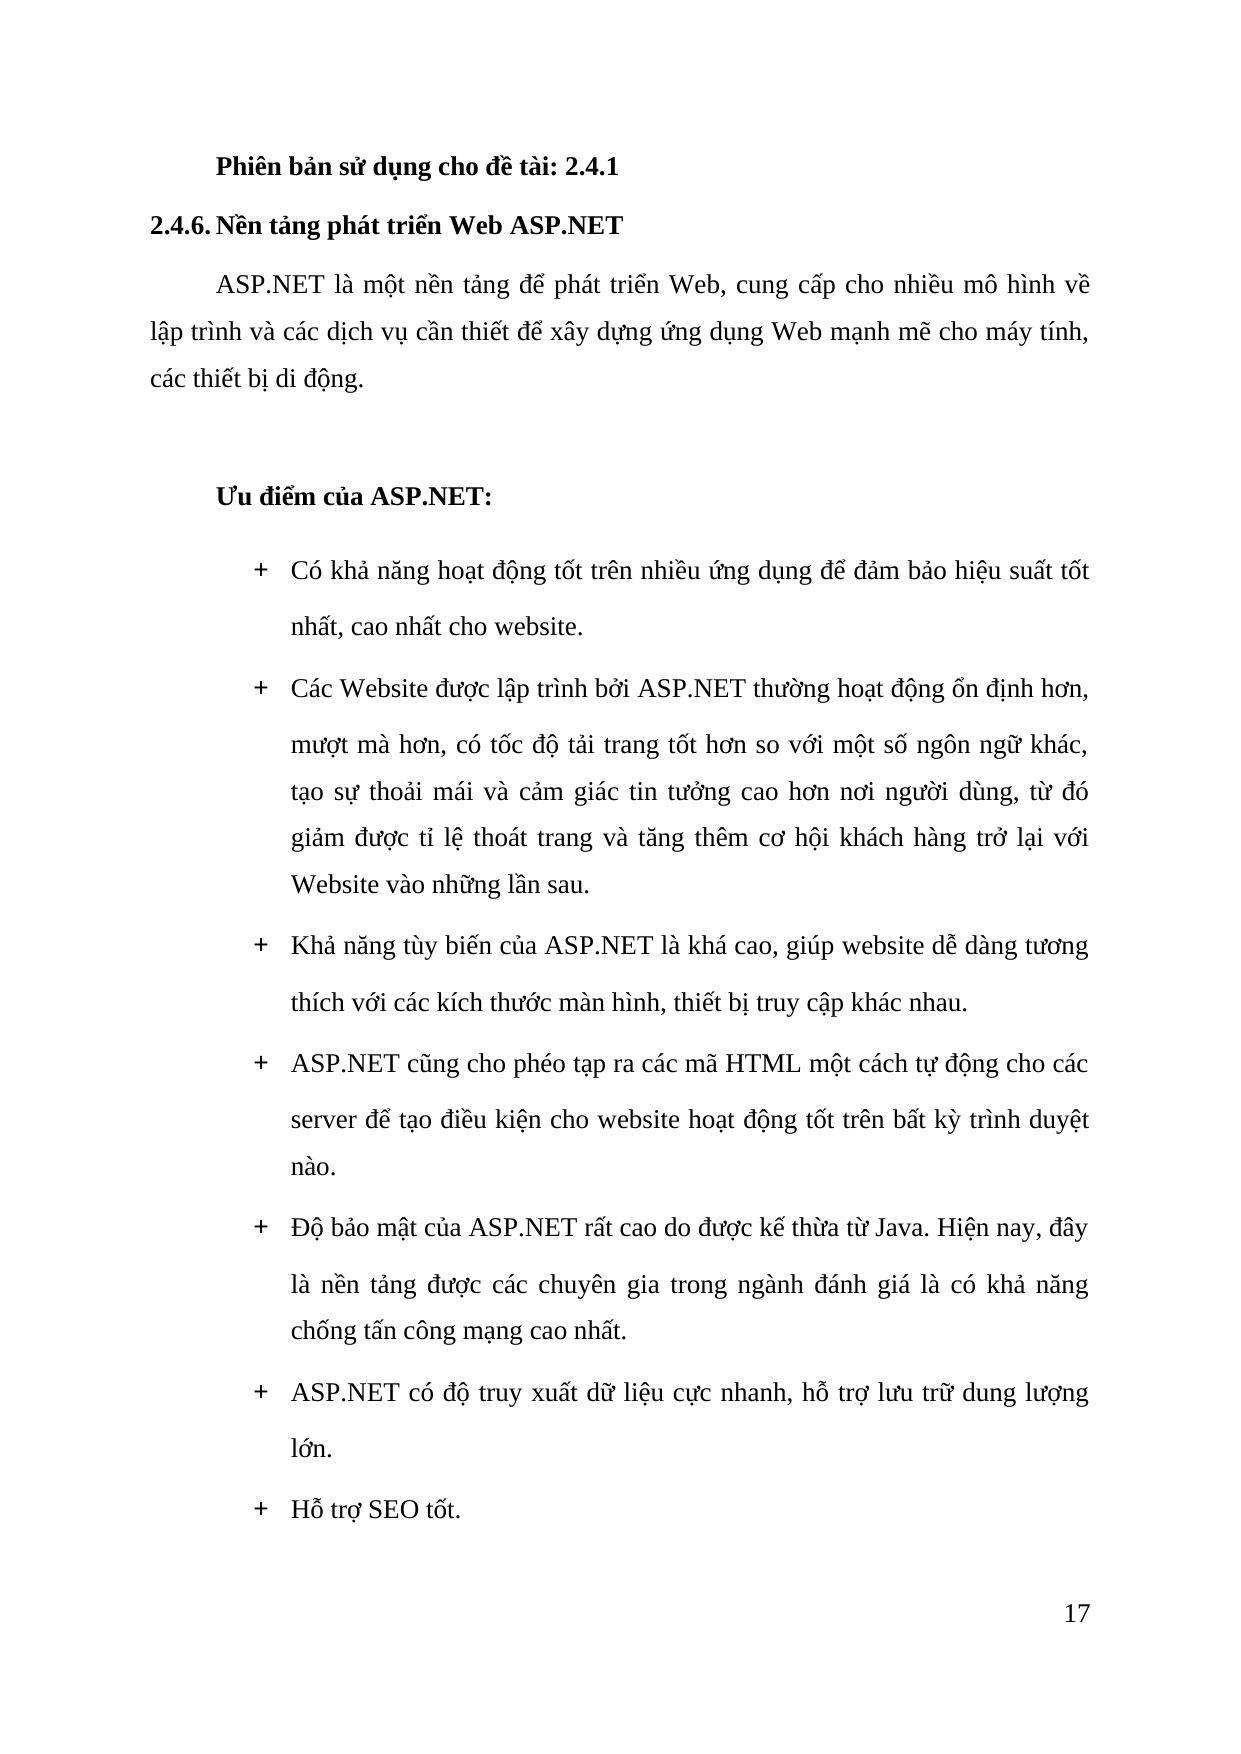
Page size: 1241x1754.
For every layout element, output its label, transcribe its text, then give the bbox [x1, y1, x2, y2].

list Có khả năng hoạt động tốt trên nhiều ứng dụng để đảm bảo hiệu suất tốt nhất, cao nhất cho website. [253, 539, 1090, 641]
list Các Website được lập trình bởi ASP.NET thường hoạt động ổn định hơn, mượt mà hơn, có tốc độ tải trang tốt hơn so với một số ngôn ngữ khác, tạo sự thoải mái và cảm giác tin tưởng cao hơn nơi người dùng, từ đó giảm được tỉ lệ thoát trang và tăng thêm cơ hội khách hàng trở lại với Website vào những lần sau. [253, 657, 1090, 899]
list ASP.NET có độ truy xuất dữ liệu cực nhanh, hỗ trợ lưu trữ dung lượng lớn. [253, 1361, 1090, 1463]
text Ưu điểm của ASP.NET: [150, 480, 1090, 511]
text Phiên bản sử dụng cho đề tài: 2.4.1 [150, 150, 1090, 181]
list Hỗ trợ SEO tốt. [253, 1479, 1090, 1534]
text ASP.NET là một nền tảng để phát triển Web, cung cấp cho nhiều mô hình về lập trình và các dịch vụ cần thiết để xây dựng ứng dụng Web mạnh mẽ cho máy tính, các thiết bị di động. [150, 268, 1090, 393]
list ASP.NET cũng cho phéo tạp ra các mã HTML một cách tự động cho các server để tạo điều kiện cho website hoạt động tốt trên bất kỳ trình duyệt nào. [253, 1032, 1090, 1181]
list Độ bảo mật của ASP.NET rất cao do được kế thừa từ Java. Hiện nay, đây là nền tảng được các chuyên gia trong ngành đánh giá là có khả năng chống tấn công mạng cao nhất. [253, 1197, 1090, 1346]
list Nền tảng phát triển Web ASP.NET [150, 209, 1090, 240]
list Khả năng tùy biến của ASP.NET là khá cao, giúp website dễ dàng tương thích với các kích thước màn hình, thiết bị truy cập khác nhau. [253, 914, 1090, 1017]
